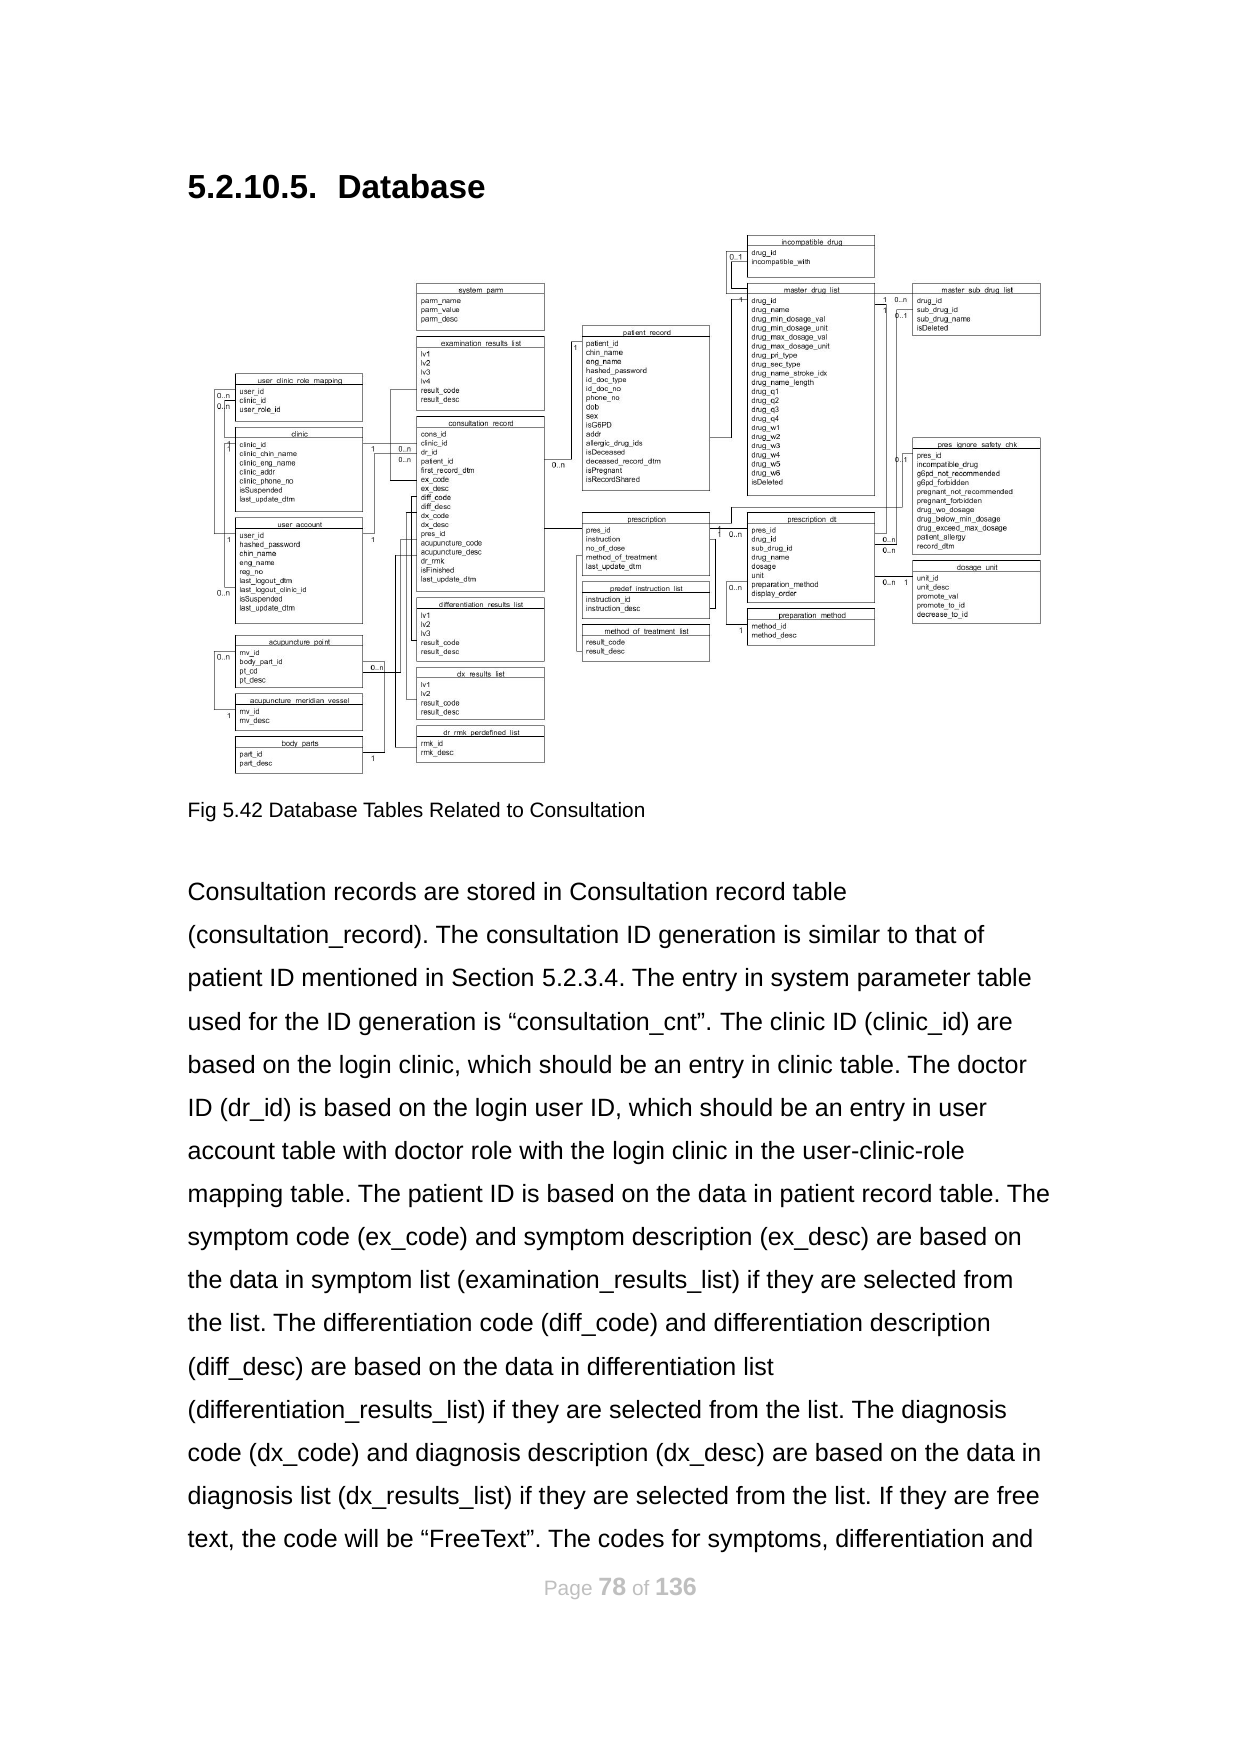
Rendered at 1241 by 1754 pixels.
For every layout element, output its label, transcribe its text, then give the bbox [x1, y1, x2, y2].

picture [187, 224, 1050, 784]
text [187, 877, 1053, 1553]
subtitle Database [187, 167, 1053, 205]
